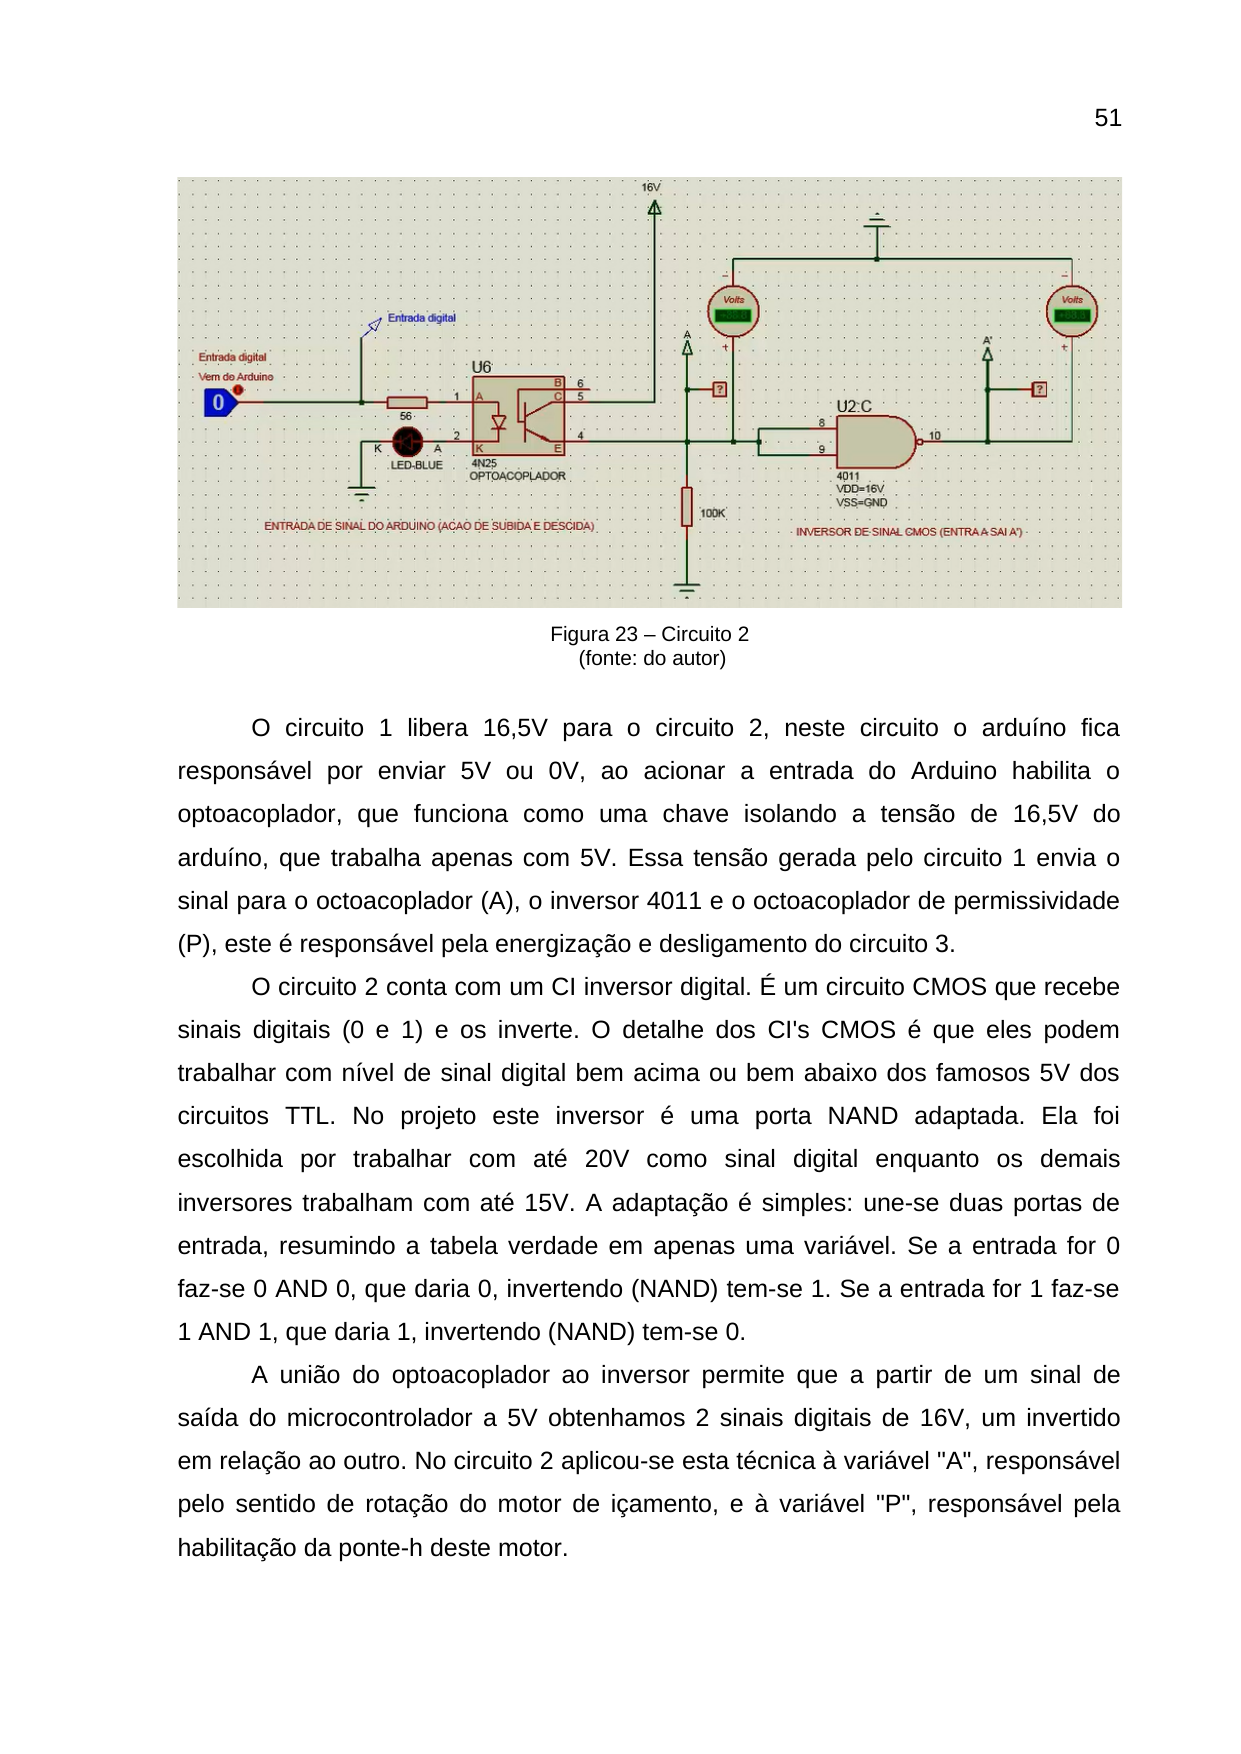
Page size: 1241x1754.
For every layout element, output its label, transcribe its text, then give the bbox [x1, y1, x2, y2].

text O circuito 2 conta com um CI inversor digital. É um circuito CMOS que recebe sinais digitais (0 e 1) e os inverte. O detalhe dos CI's CMOS é que eles podem trabalhar com nível de sinal digital bem acima ou bem abaixo dos famosos 5V dos circuitos TTL. No projeto este inversor é uma porta NAND adaptada. Ela foi escolhida por trabalhar com até 20V como sinal digital enquanto os demais inversores trabalham com até 15V. A adaptação é simples: une-se duas portas de entrada, resumindo a tabela verdade em apenas uma variável. Se a entrada for 0 faz-se 0 AND 0, que daria 0, invertendo (NAND) tem-se 1. Se a entrada for 1 faz-se 1 AND 1, que daria 1, invertendo (NAND) tem-se 0. [177, 972, 1122, 1346]
text Figura – Circuito 2 [177, 622, 1122, 646]
picture [177, 177, 1123, 608]
text O circuito 1 libera 16,5V para o circuito 2, neste circuito o arduíno fica responsável por enviar 5V ou 0V, ao acionar a entrada do Arduino habilita o optoacoplador, que funciona como uma chave isolando a tensão de 16,5V do arduíno, que trabalha apenas com 5V. Essa tensão gerada pelo circuito 1 envia o sinal para o octoacoplador (A), o inversor 4011 e o octoacoplador de permissividade (P), este é responsável pela energização e desligamento do circuito 3. [177, 713, 1122, 957]
text A união do optoacoplador ao inversor permite que a partir de um sinal de saída do microcontrolador a 5V obtenhamos 2 sinais digitais de 16V, um invertido em relação ao outro. No circuito 2 aplicou-se esta técnica à variável "A", responsável pelo sentido de rotação do motor de içamento, e à variável "P", responsável pela habilitação da ponte-h deste motor. [177, 1360, 1122, 1561]
text (fonte: do autor) [177, 646, 1122, 670]
